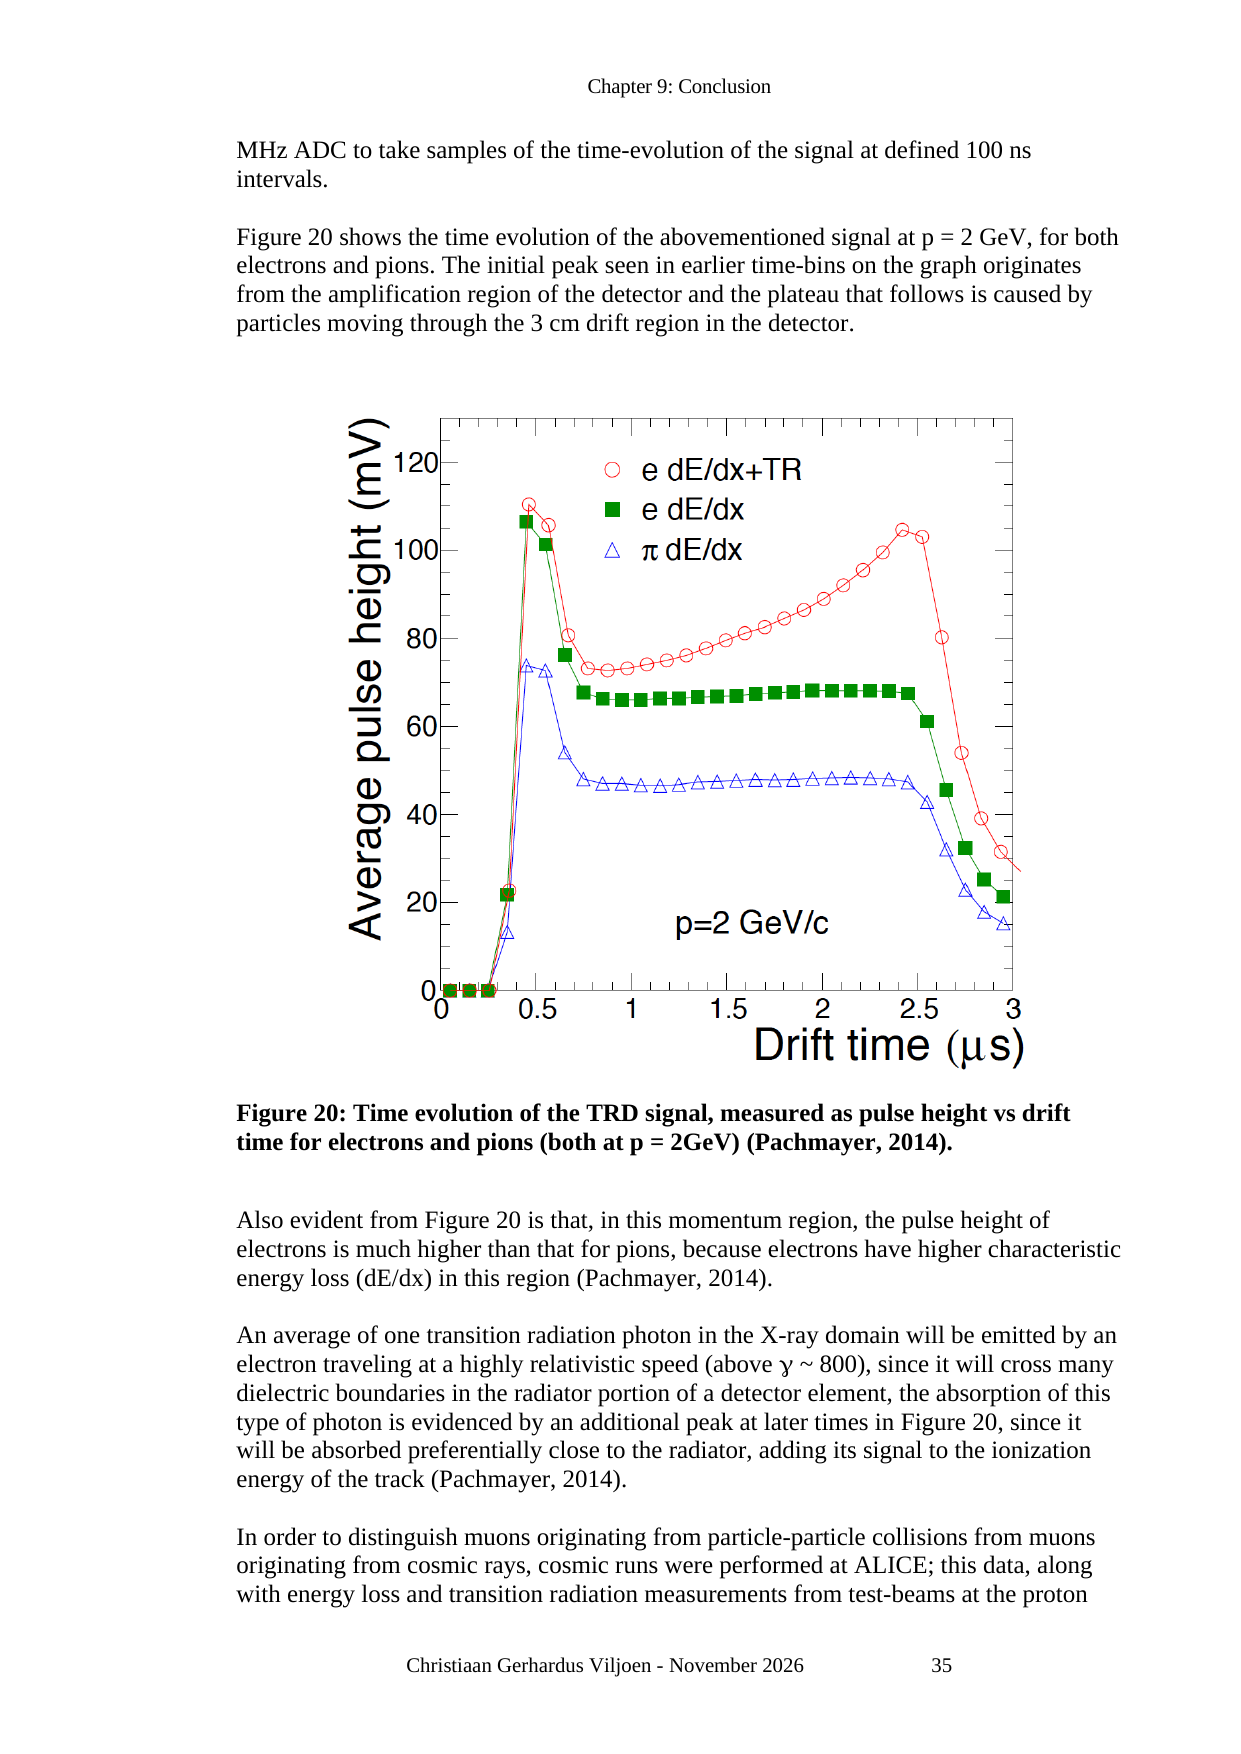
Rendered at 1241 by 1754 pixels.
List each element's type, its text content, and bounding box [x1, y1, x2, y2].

text An average of one transition radiation photon in the X-ray domain will be emitted by an electron traveling at a highly relativistic speed (above ~ 800), since it will cross many dielectric boundaries in the radiator portion of a detector element, the absorption of this type of photon is evidenced by an additional peak at later times in Figure 20, since it will be absorbed preferentially close to the radiator, adding its signal to the ionization energy of the track . [236, 1321, 1122, 1493]
text Also evident from Figure 20 is that, in this momentum region, the pulse height of electrons is much higher than that for pions, because electrons have higher characteristic energy loss (dE/dx) in this region . [236, 1206, 1122, 1292]
text Figure 20: Time evolution of the TRD signal, measured as pulse height vs drift time for electrons and pions (both at p = 2GeV) . [236, 1099, 1122, 1156]
text Figure 20 shows the time evolution of the abovementioned signal at p = 2 GeV, for both electrons and pions. The initial peak seen in earlier time-bins on the graph originates from the amplification region of the detector and the plateau that follows is caused by particles moving through the 3 cm drift region in the detector. [236, 222, 1122, 337]
picture [236, 365, 1123, 1099]
